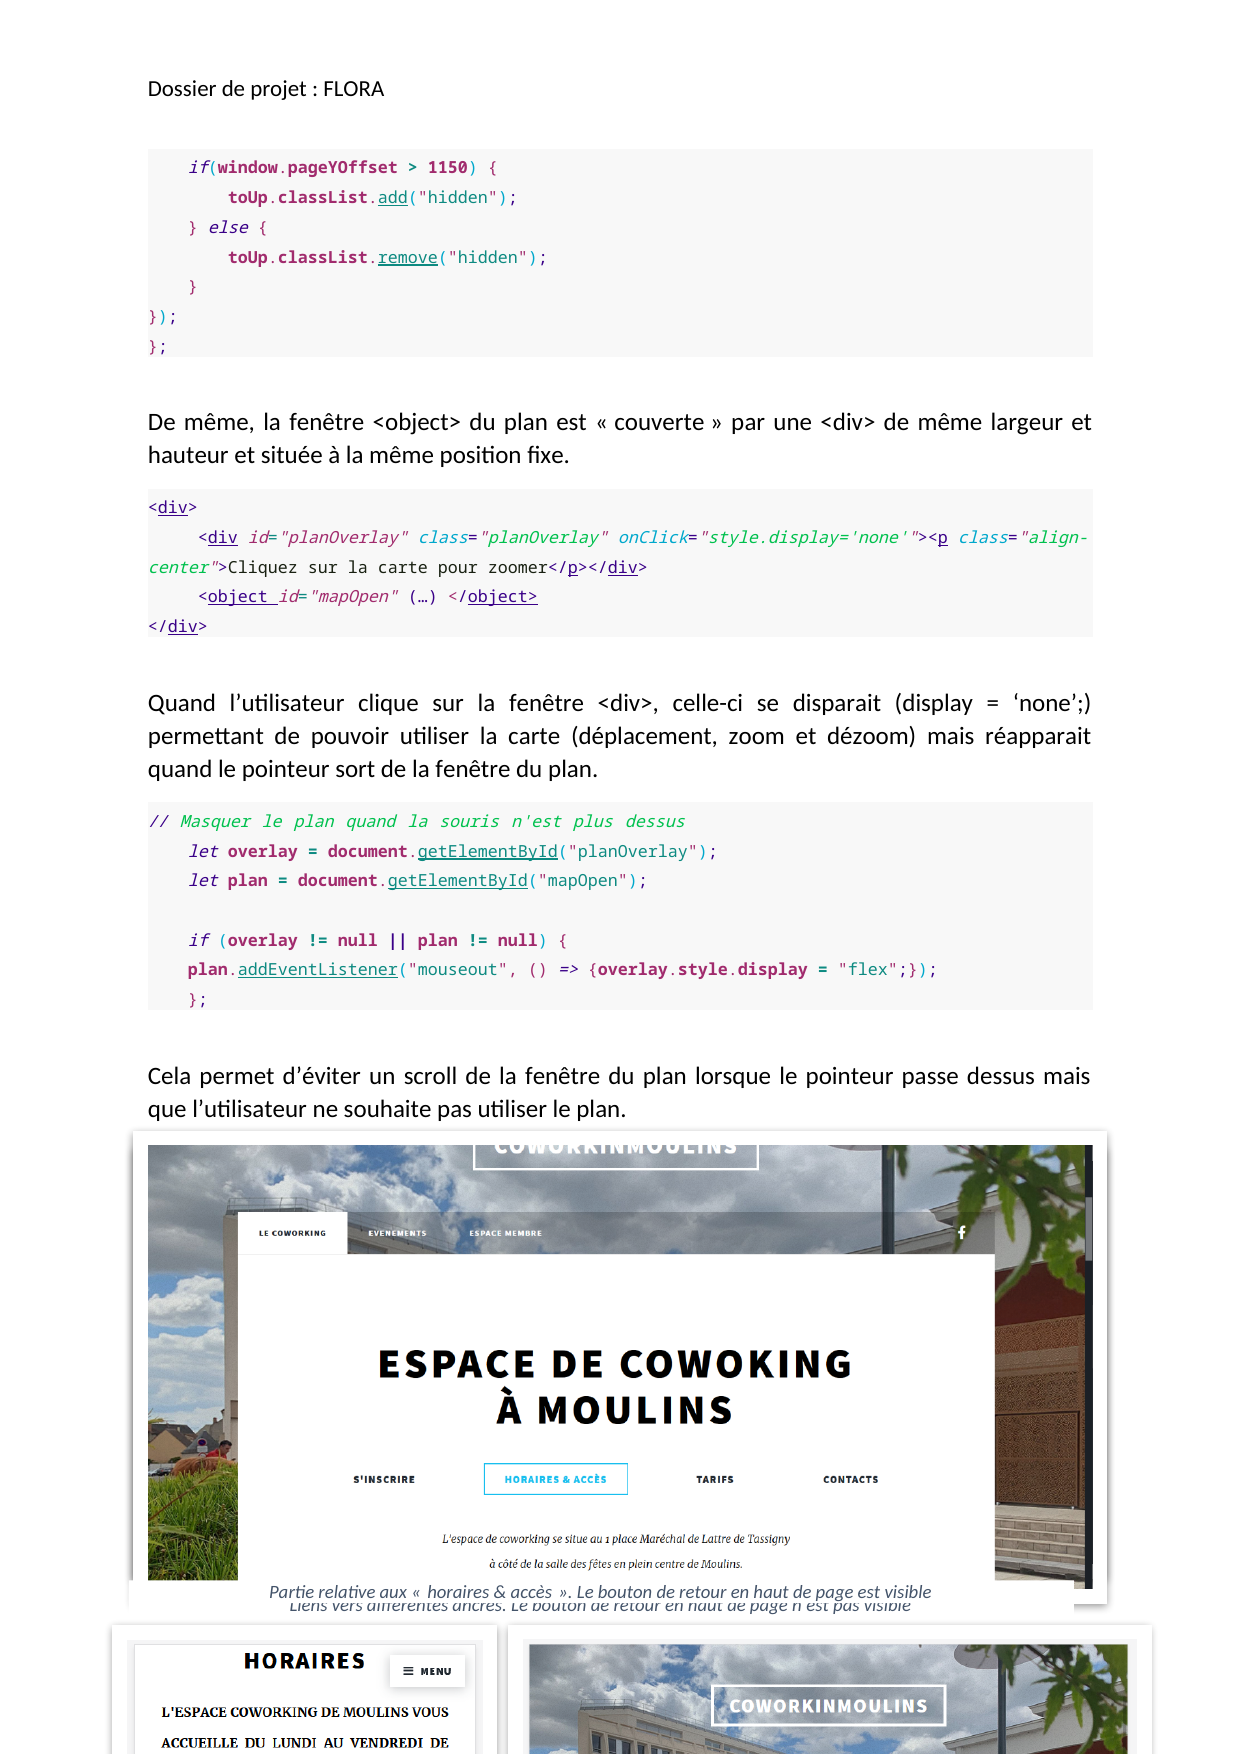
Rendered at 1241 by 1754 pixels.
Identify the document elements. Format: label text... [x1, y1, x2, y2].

text let plan = document.getElementById("mapOpen"); [148, 862, 1093, 892]
text }); [148, 298, 1093, 327]
text Quand l’utilisateur clique sur la fenêtre <div>, celle-ci se disparait (display = ‘none’;) permettant de pouvoir utiliser la carte (déplacement, zoom et dézoom) mais réapparait quand le pointeur sort de la fenêtre du plan. [148, 687, 1093, 783]
text <div> [148, 489, 1093, 519]
text plan.addEventListener("mouseout", () => {overlay.style.display = "flex";}); [148, 951, 1093, 981]
text <div id="planOverlay" class="planOverlay" onClick="style.display='none'"><p class="align-center">Cliquez sur la carte pour zoomer</p></div> [148, 519, 1093, 578]
text toUp.classList.add("hidden"); [148, 179, 1093, 208]
text } [148, 268, 1093, 298]
text if (overlay != null || plan != null) { [148, 921, 1093, 951]
picture [523, 1639, 1137, 1754]
text } else { [148, 208, 1093, 238]
text toUp.classList.remove("hidden"); [148, 238, 1093, 268]
picture [127, 1640, 483, 1754]
text let overlay = document.getElementById("planOverlay"); [148, 832, 1093, 862]
text }; [148, 327, 1093, 357]
text <object id="mapOpen" (…) </object> [148, 578, 1093, 608]
picture [148, 1145, 1093, 1589]
text </div> [148, 608, 1093, 637]
text // Masquer le plan quand la souris n'est plus dessus [148, 802, 1093, 832]
text De même, la fenêtre <object> du plan est « couverte » par une <div> de même largeur et hauteur et située à la même position fixe. [148, 407, 1093, 470]
text if(window.pageYOffset > 1150) { [148, 149, 1093, 179]
text Cela permet d’éviter un scroll de la fenêtre du plan lorsque le pointeur passe dessus mais que l’utilisateur ne souhaite pas utiliser le plan. [148, 1060, 1093, 1123]
text }; [148, 981, 1093, 1010]
